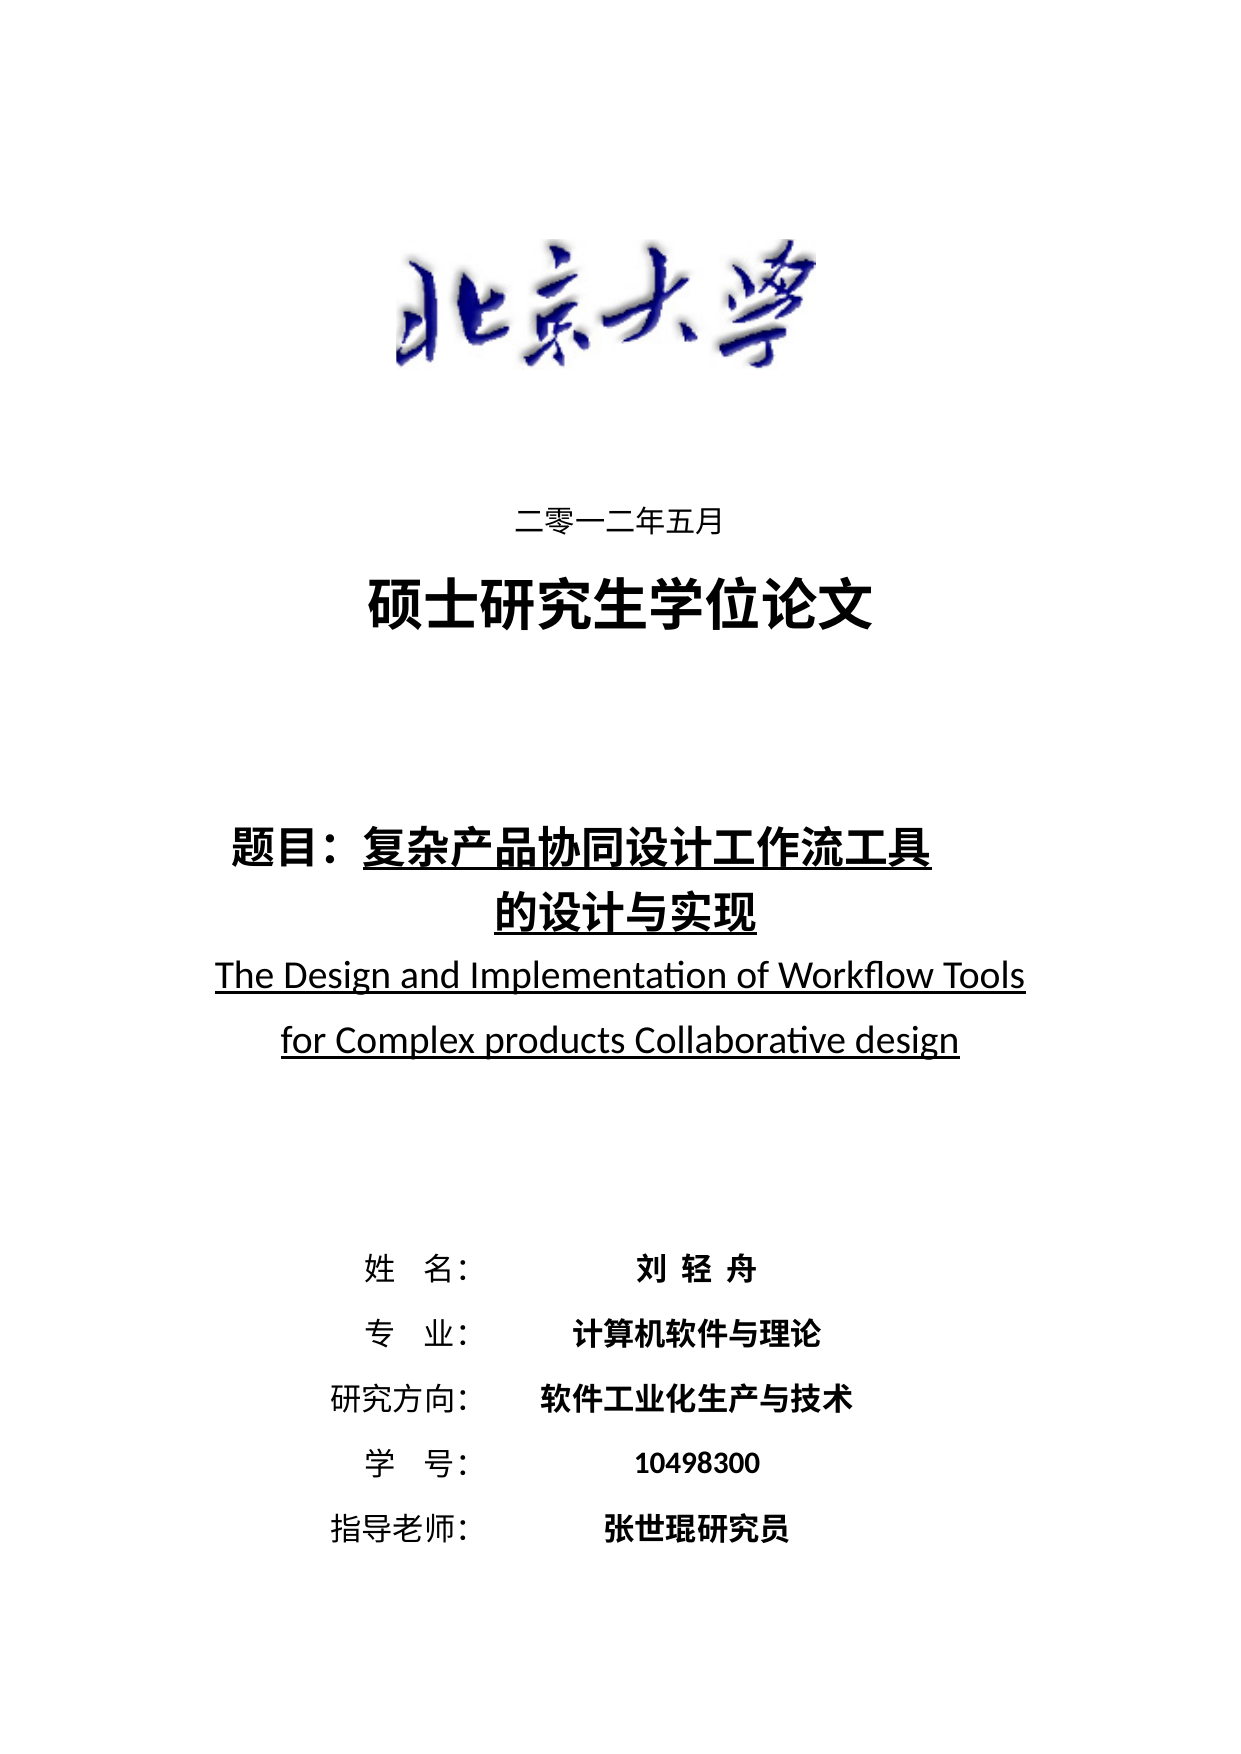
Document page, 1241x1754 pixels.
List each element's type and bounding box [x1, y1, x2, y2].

picture [396, 239, 816, 370]
